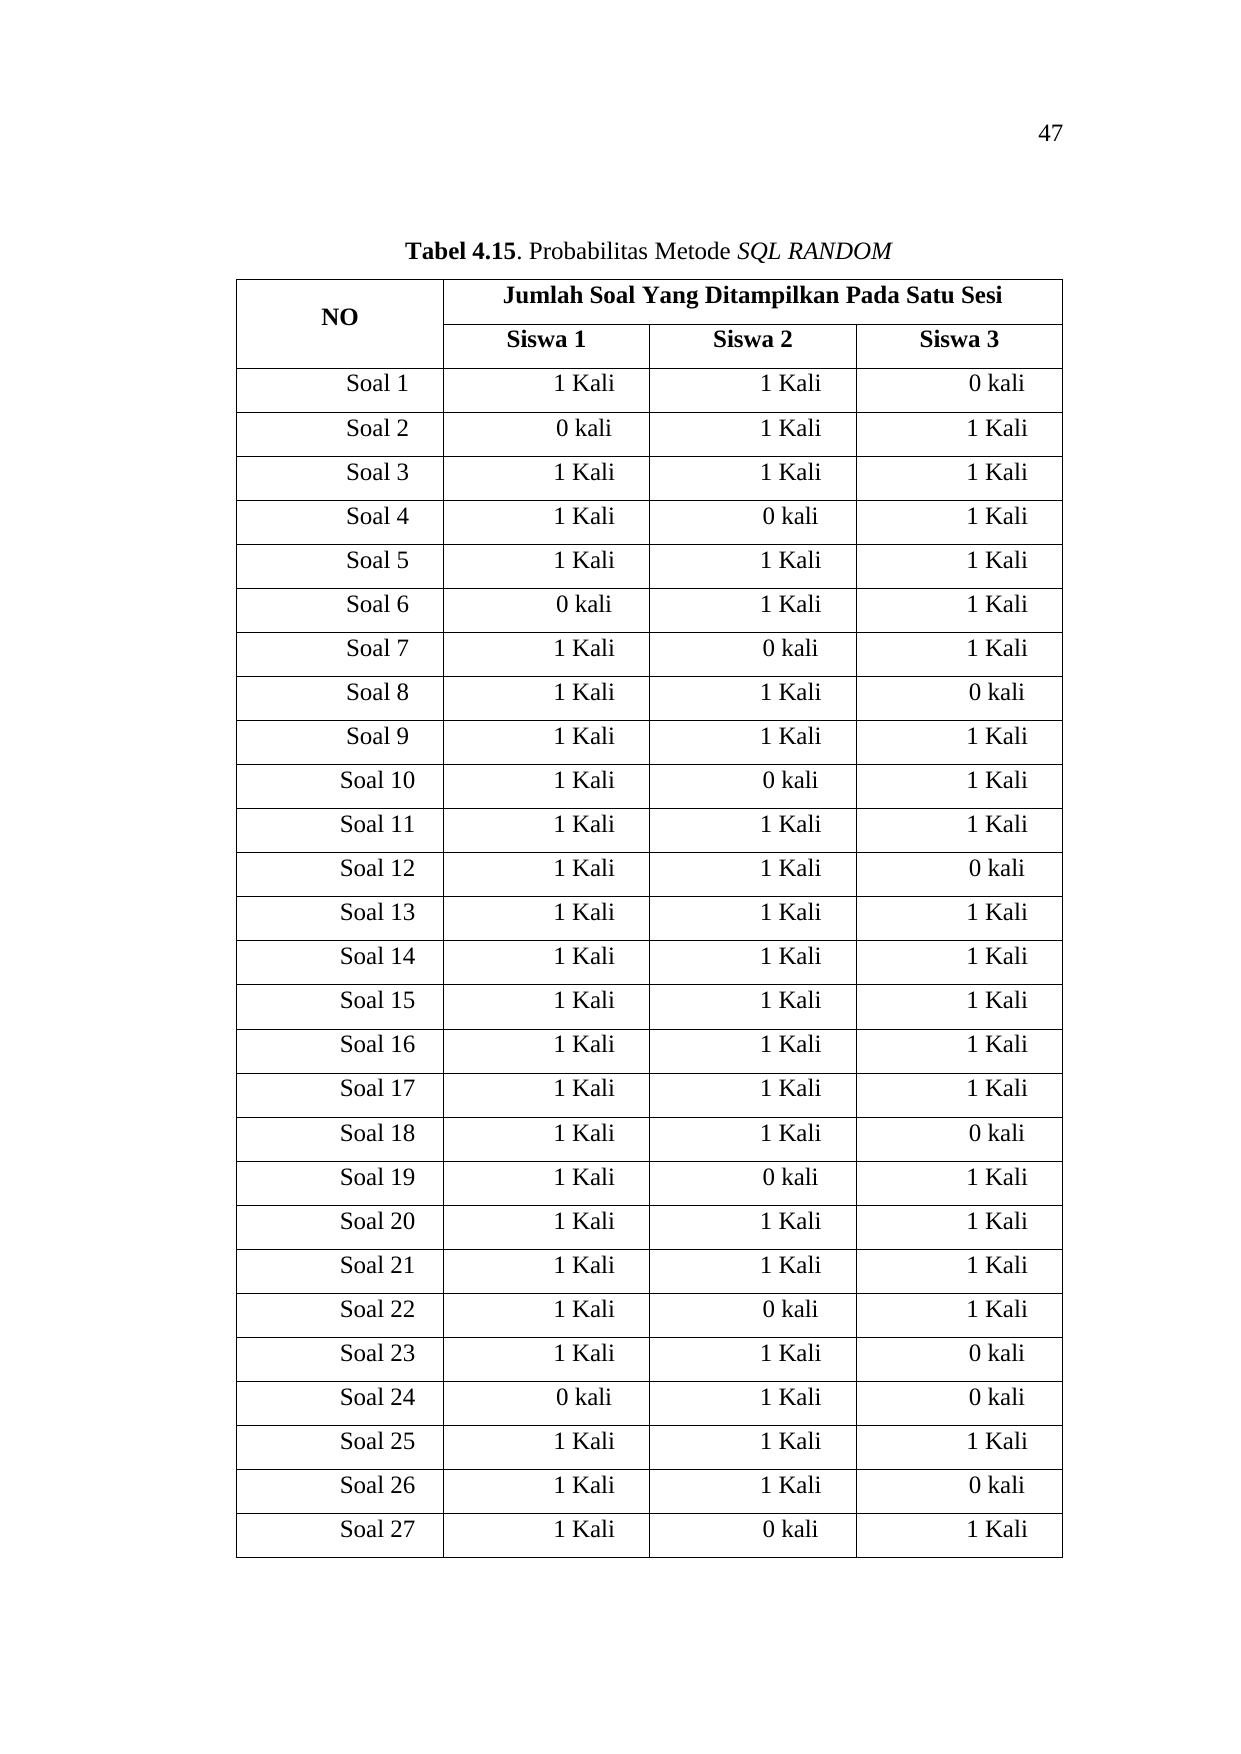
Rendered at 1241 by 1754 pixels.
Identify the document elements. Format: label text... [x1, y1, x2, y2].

table_cell 1 Kali [444, 985, 649, 1028]
table_cell 1 Kali [650, 1074, 856, 1117]
table_header Jumlah Soal Yang Ditampilkan Pada Satu Sesi [444, 280, 1062, 323]
table_cell 1 Kali [650, 413, 856, 456]
table_cell 1 Kali [444, 1074, 649, 1117]
table_cell Soal 10 [237, 765, 443, 808]
table_cell Soal 23 [237, 1338, 443, 1381]
table_cell 1 Kali [444, 1162, 649, 1205]
table_cell 1 Kali [650, 1338, 856, 1381]
table_cell 1 Kali [650, 1382, 856, 1425]
table_cell Soal 19 [237, 1162, 443, 1205]
table_cell 0 kali [857, 1338, 1062, 1381]
table_cell 1 Kali [444, 457, 649, 500]
table_cell 1 Kali [857, 1426, 1062, 1469]
table_cell 1 Kali [857, 897, 1062, 940]
table_cell Soal 14 [237, 941, 443, 984]
table_cell 1 Kali [857, 941, 1062, 984]
table_cell 1 Kali [650, 1426, 856, 1469]
table_cell Siswa 3 [857, 325, 1062, 367]
table_cell 0 kali [857, 1118, 1062, 1161]
table_cell Soal 24 [237, 1382, 443, 1425]
table_cell 1 Kali [444, 1250, 649, 1293]
table_cell 1 Kali [650, 897, 856, 940]
table_cell Soal 26 [237, 1470, 443, 1513]
table_cell Soal 11 [237, 809, 443, 852]
table_cell 0 kali [650, 1294, 856, 1337]
table_cell Soal 17 [237, 1074, 443, 1117]
table_cell 0 kali [650, 765, 856, 808]
table_cell 1 Kali [650, 1118, 856, 1161]
table_cell 1 Kali [444, 1118, 649, 1161]
table_cell 1 Kali [444, 1030, 649, 1072]
table_cell 0 kali [444, 413, 649, 456]
table_cell 0 kali [650, 633, 856, 676]
table_cell Soal 2 [237, 413, 443, 456]
table_cell Soal 16 [237, 1030, 443, 1072]
table_cell 1 Kali [857, 985, 1062, 1028]
table_cell 1 Kali [857, 1250, 1062, 1293]
table_cell Soal 5 [237, 545, 443, 588]
table_cell 1 Kali [444, 1426, 649, 1469]
table_cell 1 Kali [650, 721, 856, 764]
table_cell 1 Kali [857, 501, 1062, 544]
table_cell 1 Kali [444, 501, 649, 544]
table_cell 1 Kali [857, 809, 1062, 852]
table_cell 1 Kali [857, 413, 1062, 456]
table_cell 1 Kali [650, 545, 856, 588]
table_header NO [237, 280, 443, 367]
table_cell 0 kali [857, 369, 1062, 412]
table_cell Soal 4 [237, 501, 443, 544]
table_cell Soal 25 [237, 1426, 443, 1469]
table_cell Soal 1 [237, 369, 443, 412]
table_cell Soal 8 [237, 677, 443, 720]
table_cell 1 Kali [444, 1470, 649, 1513]
table_cell 1 Kali [650, 1030, 856, 1072]
table_cell Soal 21 [237, 1250, 443, 1293]
table_cell 1 Kali [857, 1162, 1062, 1205]
table_cell 1 Kali [650, 853, 856, 896]
table_cell 1 Kali [444, 1206, 649, 1249]
table_cell 1 Kali [857, 1514, 1062, 1557]
text Tabel 4.15. Probabilitas Metode SQL RANDOM [236, 236, 1063, 265]
table_cell 1 Kali [444, 809, 649, 852]
table_cell Siswa 2 [650, 325, 856, 367]
table_cell 1 Kali [444, 765, 649, 808]
table_cell 1 Kali [650, 1250, 856, 1293]
table_cell 1 Kali [857, 457, 1062, 500]
table_cell 0 kali [857, 1470, 1062, 1513]
table_cell 1 Kali [857, 765, 1062, 808]
table_cell 1 Kali [650, 677, 856, 720]
table_cell 1 Kali [444, 677, 649, 720]
table_cell Soal 7 [237, 633, 443, 676]
table_cell 1 Kali [650, 369, 856, 412]
table_cell 0 kali [444, 589, 649, 632]
table_cell 1 Kali [444, 633, 649, 676]
table_cell 0 kali [650, 1162, 856, 1205]
table_cell 1 Kali [857, 1294, 1062, 1337]
table_cell 1 Kali [857, 721, 1062, 764]
table_cell 1 Kali [444, 545, 649, 588]
table_cell 1 Kali [444, 941, 649, 984]
table_cell 1 Kali [650, 1470, 856, 1513]
table_cell 0 kali [857, 853, 1062, 896]
table_cell 0 kali [650, 1514, 856, 1557]
table_cell 1 Kali [650, 457, 856, 500]
table_cell 0 kali [650, 501, 856, 544]
table_cell 1 Kali [650, 941, 856, 984]
table_cell 1 Kali [857, 1030, 1062, 1072]
table_cell 1 Kali [444, 721, 649, 764]
table_cell Soal 13 [237, 897, 443, 940]
table_cell 1 Kali [650, 1206, 856, 1249]
table_cell Soal 18 [237, 1118, 443, 1161]
table_cell 1 Kali [444, 897, 649, 940]
table_cell 0 kali [857, 677, 1062, 720]
table_cell 1 Kali [650, 985, 856, 1028]
table_cell Soal 22 [237, 1294, 443, 1337]
table_cell Soal 3 [237, 457, 443, 500]
table_cell Soal 27 [237, 1514, 443, 1557]
table_cell 1 Kali [857, 633, 1062, 676]
table_cell 1 Kali [857, 589, 1062, 632]
table_cell Siswa 1 [444, 325, 649, 367]
table_cell 1 Kali [650, 809, 856, 852]
table_cell Soal 15 [237, 985, 443, 1028]
table_cell 1 Kali [444, 853, 649, 896]
table_cell 1 Kali [444, 1338, 649, 1381]
table_cell 1 Kali [857, 1206, 1062, 1249]
table_cell 1 Kali [444, 369, 649, 412]
table_cell 1 Kali [444, 1514, 649, 1557]
table_cell 1 Kali [857, 1074, 1062, 1117]
table_cell Soal 12 [237, 853, 443, 896]
table_cell Soal 9 [237, 721, 443, 764]
table_cell 1 Kali [444, 1294, 649, 1337]
table_cell Soal 20 [237, 1206, 443, 1249]
table_cell Soal 6 [237, 589, 443, 632]
table_cell 0 kali [444, 1382, 649, 1425]
table_cell 1 Kali [650, 589, 856, 632]
table_cell 0 kali [857, 1382, 1062, 1425]
table_cell 1 Kali [857, 545, 1062, 588]
